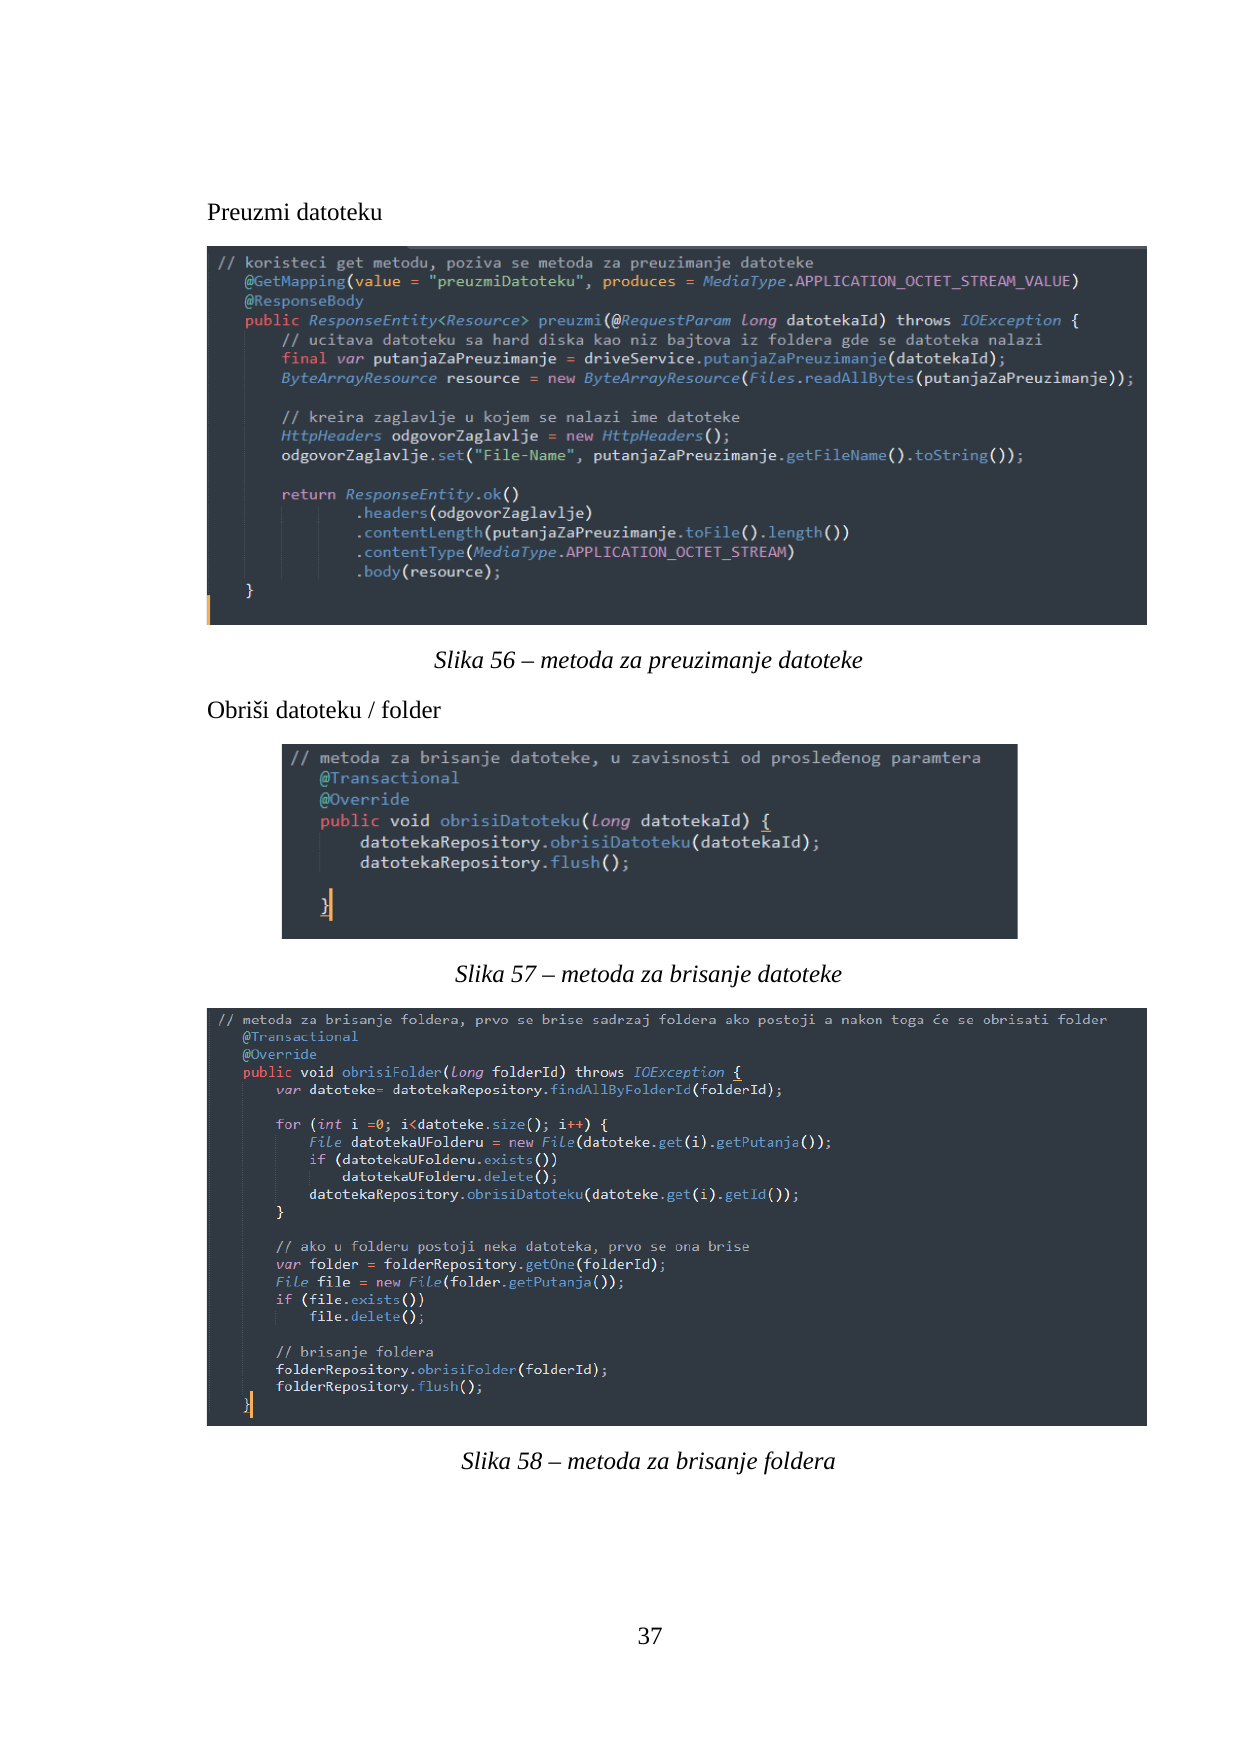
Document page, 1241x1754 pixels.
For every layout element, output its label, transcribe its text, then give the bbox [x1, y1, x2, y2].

picture [206, 246, 1147, 625]
picture [206, 1008, 1147, 1426]
text Slika 57 – metoda za brisanje datoteke [207, 959, 1092, 988]
text Slika 58 – metoda za brisanje foldera [207, 1446, 1092, 1475]
text Obriši datoteku / folder [207, 695, 1092, 724]
picture [281, 744, 1018, 939]
text Slika 56 – metoda za preuzimanje datoteke [207, 645, 1092, 674]
text Preuzmi datoteku [207, 197, 1092, 226]
